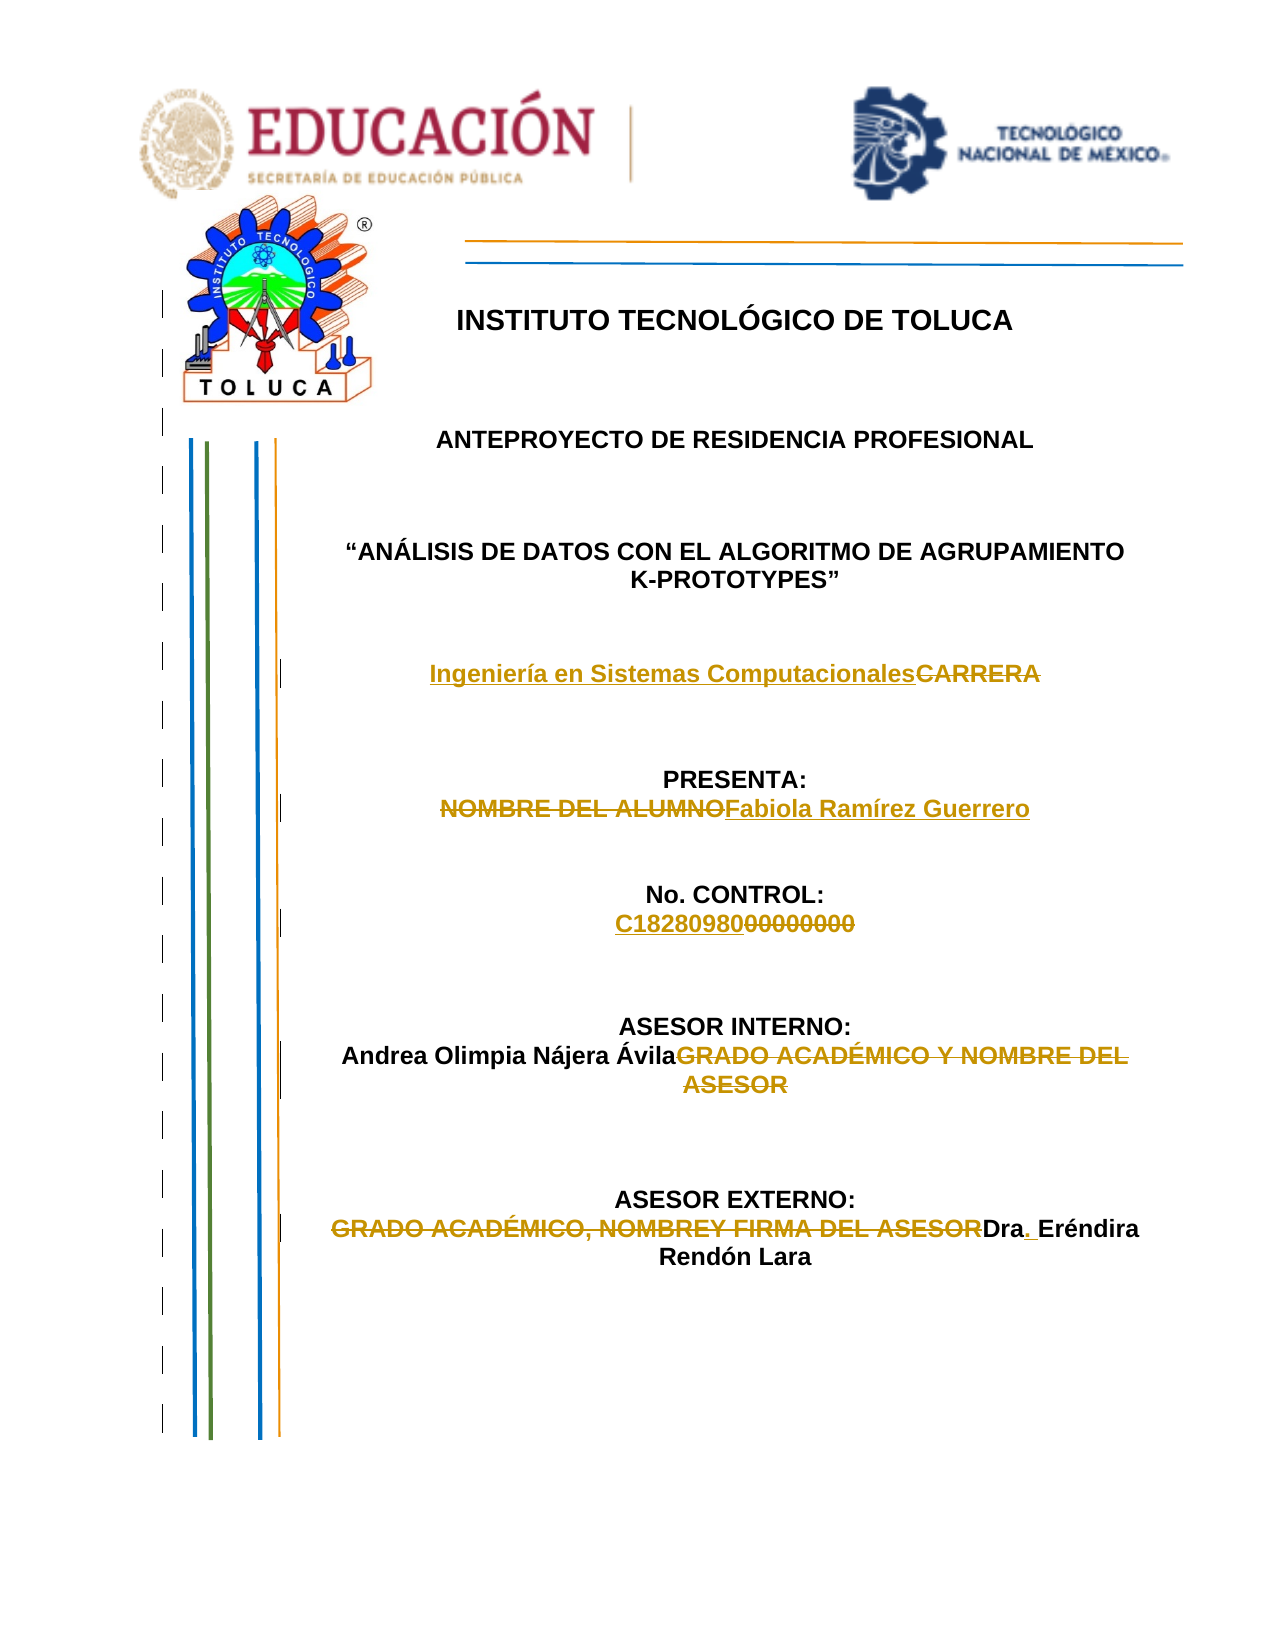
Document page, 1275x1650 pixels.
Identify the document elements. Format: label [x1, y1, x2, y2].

picture [839, 75, 1224, 245]
picture [138, 63, 654, 406]
